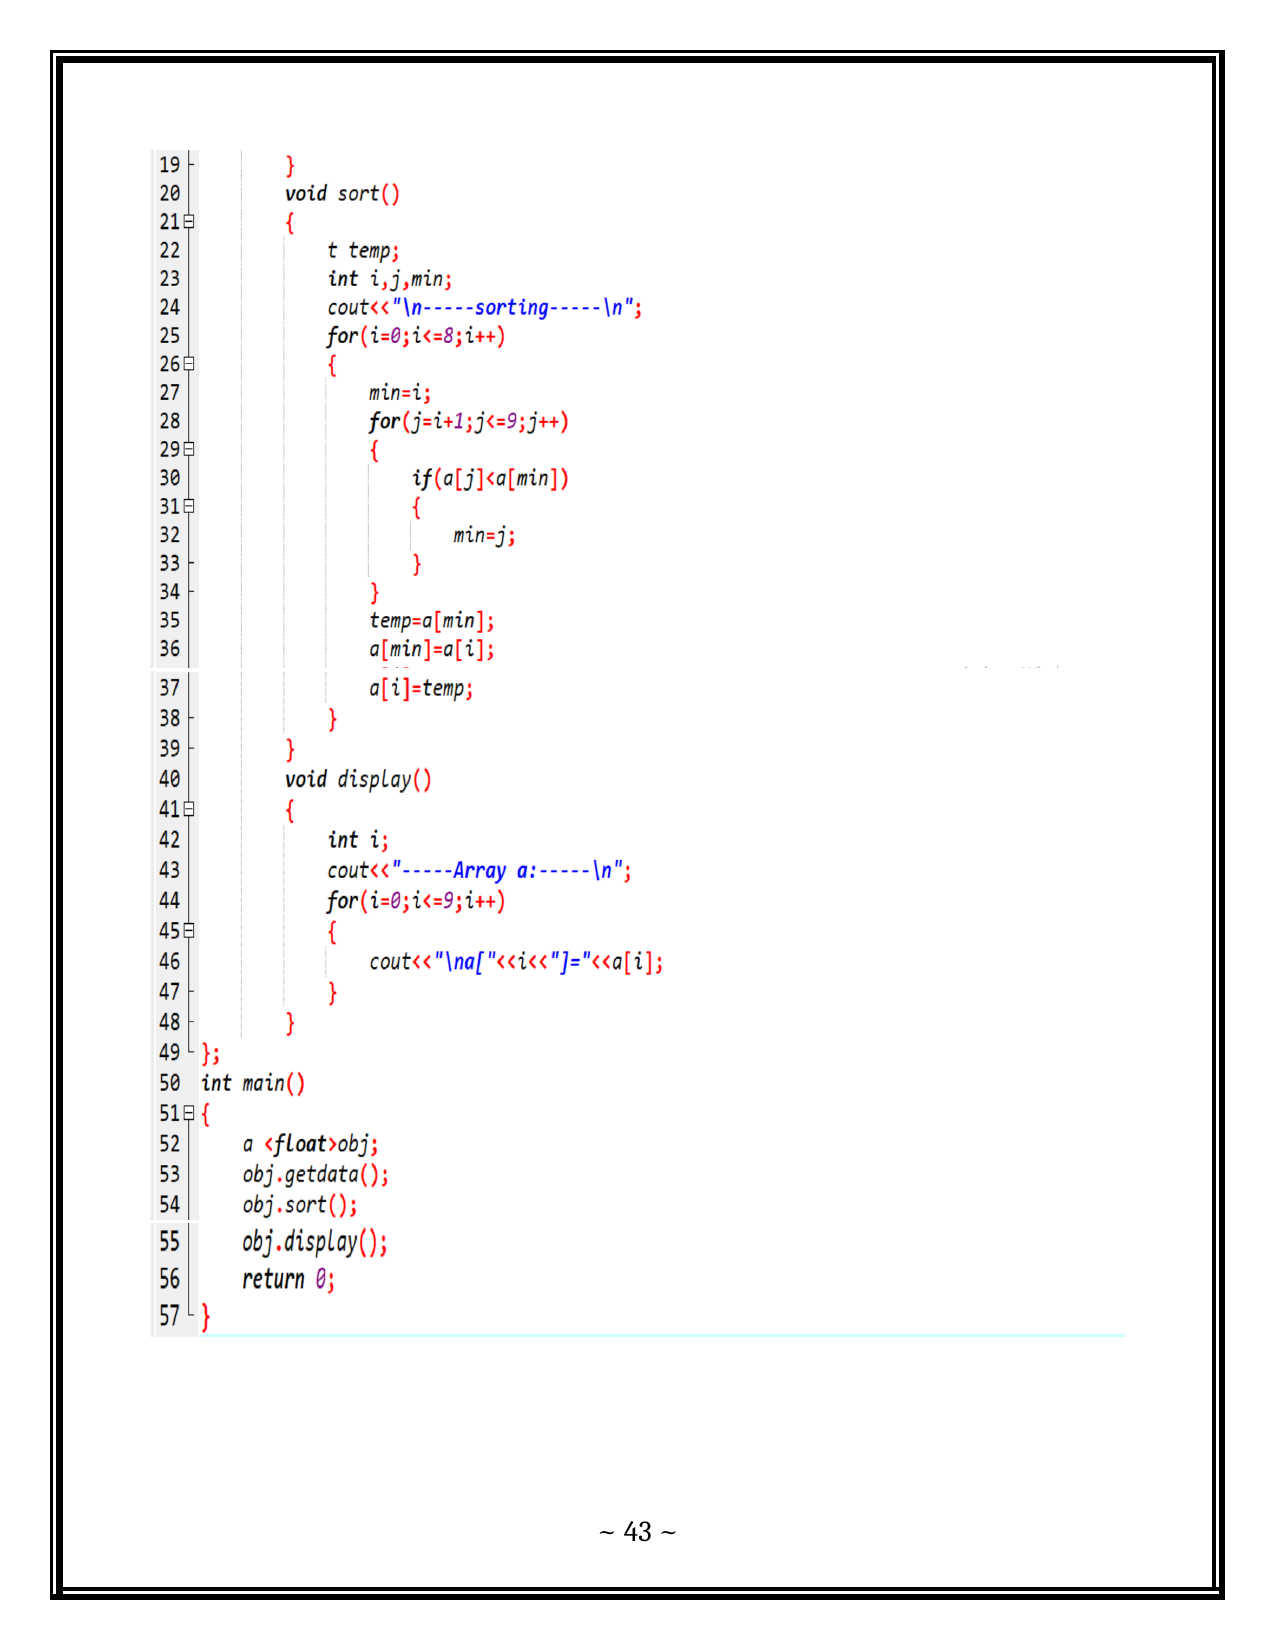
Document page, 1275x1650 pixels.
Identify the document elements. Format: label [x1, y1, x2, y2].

picture [150, 671, 1125, 1220]
picture [150, 150, 1125, 668]
picture [150, 1223, 1125, 1337]
